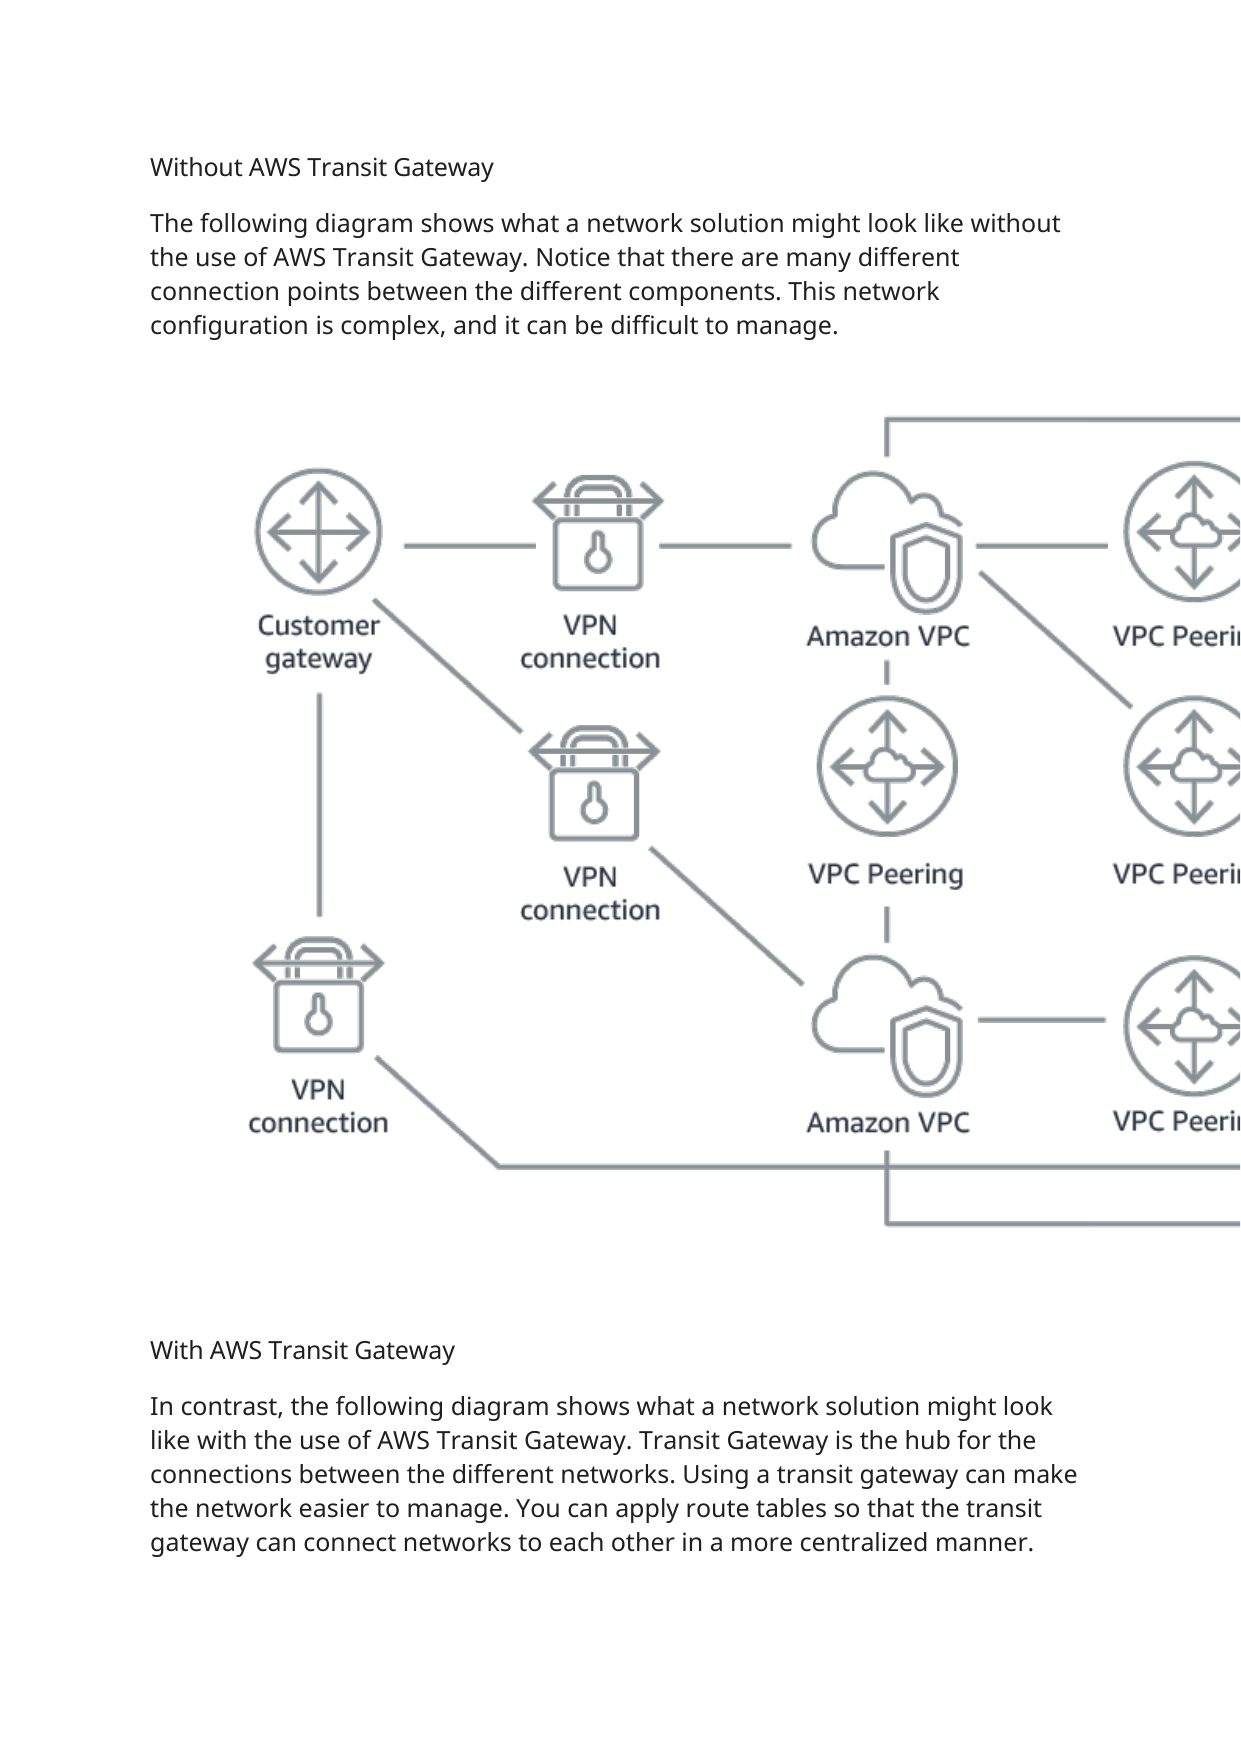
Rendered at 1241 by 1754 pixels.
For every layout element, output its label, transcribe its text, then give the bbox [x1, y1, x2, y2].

picture [150, 366, 1241, 1281]
subtitle With AWS Transit Gateway [150, 1333, 1090, 1367]
subtitle Without AWS Transit Gateway [150, 150, 1090, 184]
text In contrast, the following diagram shows what a network solution might look like with the use of AWS Transit Gateway. Transit Gateway is the hub for the connections between the different networks. Using a transit gateway can make the network easier to manage. You can apply route tables so that the transit gateway can connect networks to each other in a more centralized manner. [150, 1388, 1090, 1558]
text The following diagram shows what a network solution might look like without the use of AWS Transit Gateway. Notice that there are many different connection points between the different components. This network configuration is complex, and it can be difficult to manage. [150, 206, 1090, 342]
